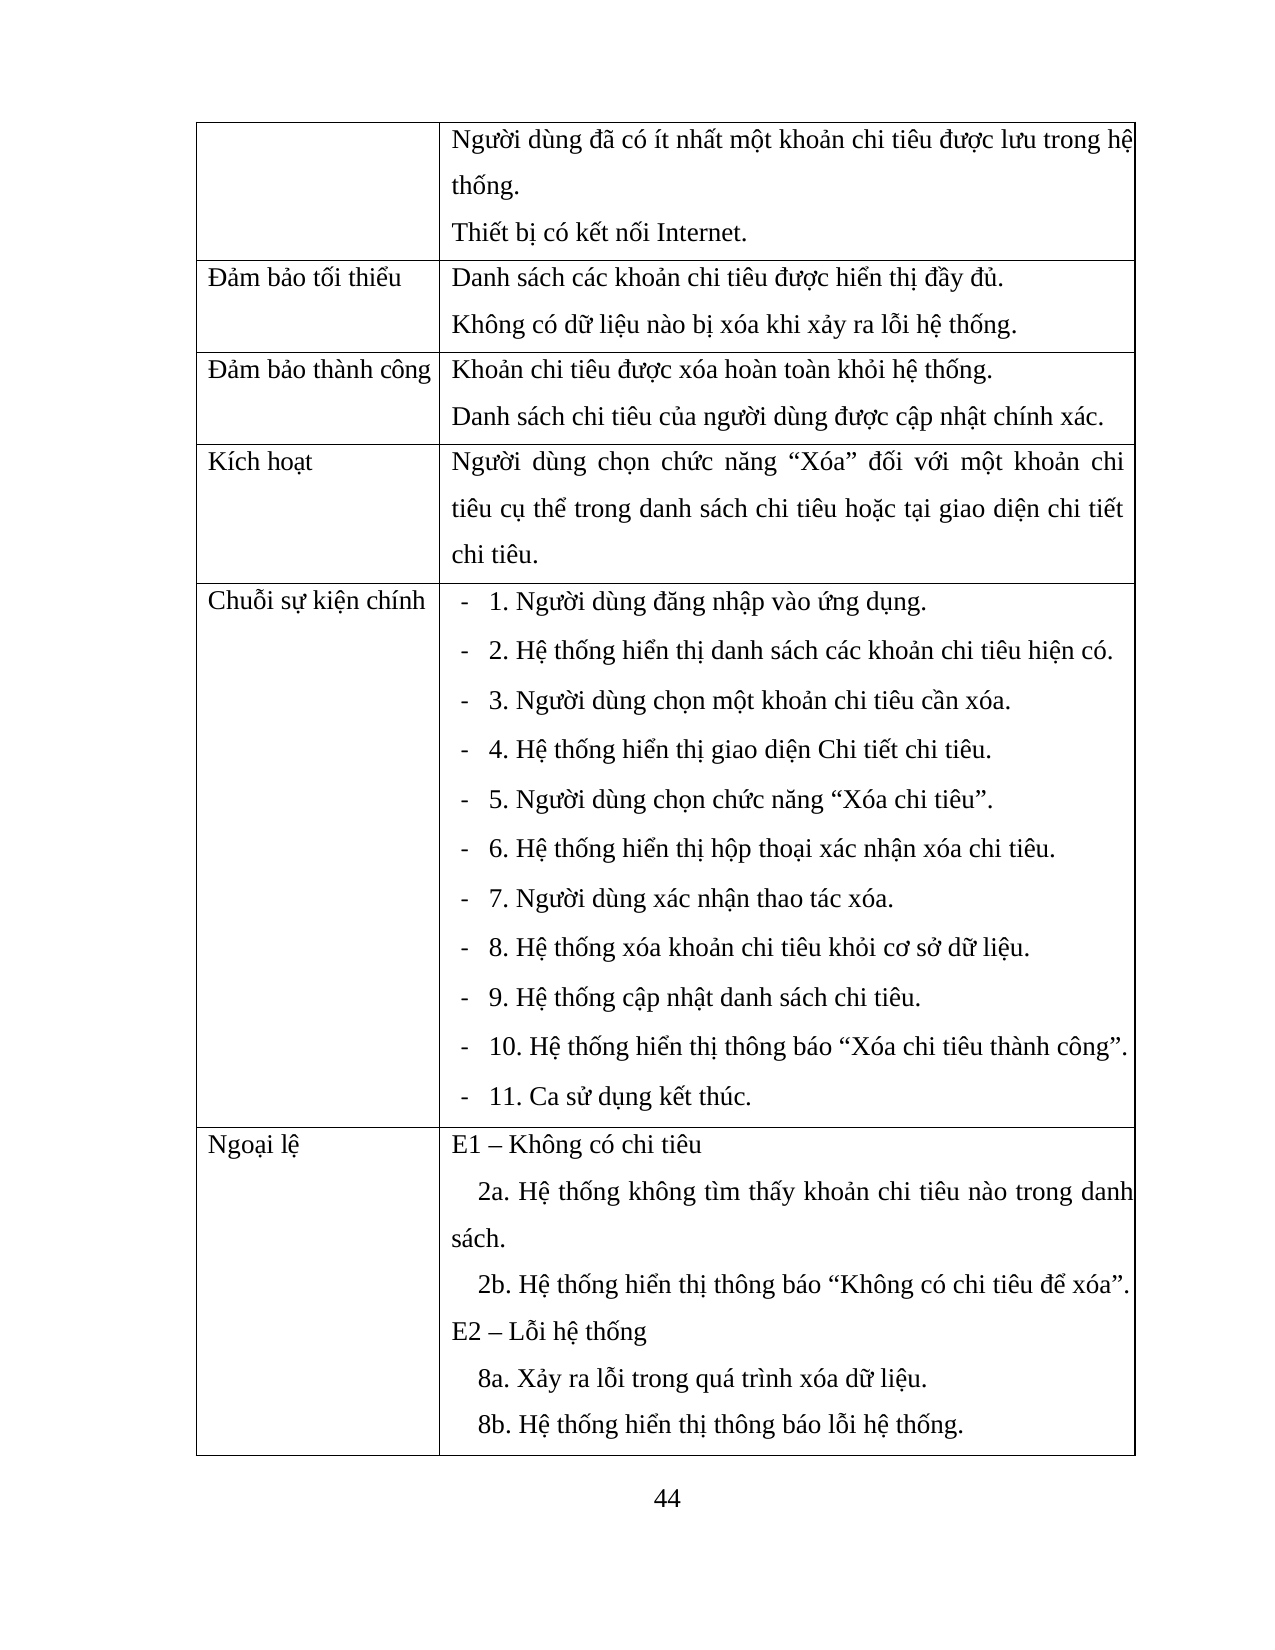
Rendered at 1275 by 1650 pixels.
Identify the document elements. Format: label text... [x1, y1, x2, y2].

table_cell Đảm bảo tối thiểu [197, 261, 439, 352]
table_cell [440, 123, 1134, 260]
table_cell 1. Người dùng đăng nhập vào ứng dụng. 2. Hệ thống hiển thị danh sách các khoản chi tiêu hiện có. 3. Người dùng chọn một khoản chi tiêu cần xóa. 4. Hệ thống hiển thị giao diện Chi tiết chi tiêu. 5. Người dùng chọn chức năng “Xóa chi tiêu”. 6. Hệ thống hiển thị hộp thoại xác nhận xóa chi tiêu. 7. Người dùng xác nhận thao tác xóa. 8. Hệ thống xóa khoản chi tiêu khỏi cơ sở dữ liệu. 9. Hệ thống cập nhật danh sách chi tiêu. 10. Hệ thống hiển thị thông báo “Xóa chi tiêu thành công”. 11. Ca sử dụng kết thúc. [440, 584, 1134, 1127]
table_cell Danh sách các khoản chi tiêu được hiển thị đầy đủ. Không có dữ liệu nào bị xóa khi xảy ra lỗi hệ thống. [440, 261, 1134, 352]
table_cell Người dùng chọn chức năng “Xóa” đối với một khoản chi tiêu cụ thể trong danh sách chi tiêu hoặc tại giao diện chi tiết chi tiêu. [440, 445, 1134, 583]
table_cell Ngoại lệ [197, 1128, 439, 1455]
table_cell Khoản chi tiêu được xóa hoàn toàn khỏi hệ thống. Danh sách chi tiêu của người dùng được cập nhật chính xác. [440, 353, 1134, 444]
table_cell Kích hoạt [197, 445, 439, 583]
table_cell Đảm bảo thành công [197, 353, 439, 444]
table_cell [197, 123, 439, 260]
table_cell E1 – Không có chi tiêu 2a. Hệ thống không tìm thấy khoản chi tiêu nào trong danh sách. 2b. Hệ thống hiển thị thông báo “Không có chi tiêu để xóa”. E2 – Lỗi hệ thống 8a. Xảy ra lỗi trong quá trình xóa dữ liệu. 8b. Hệ thống hiển thị thông báo lỗi hệ thống. [440, 1128, 1134, 1455]
table_cell Chuỗi sự kiện chính [197, 584, 439, 1127]
